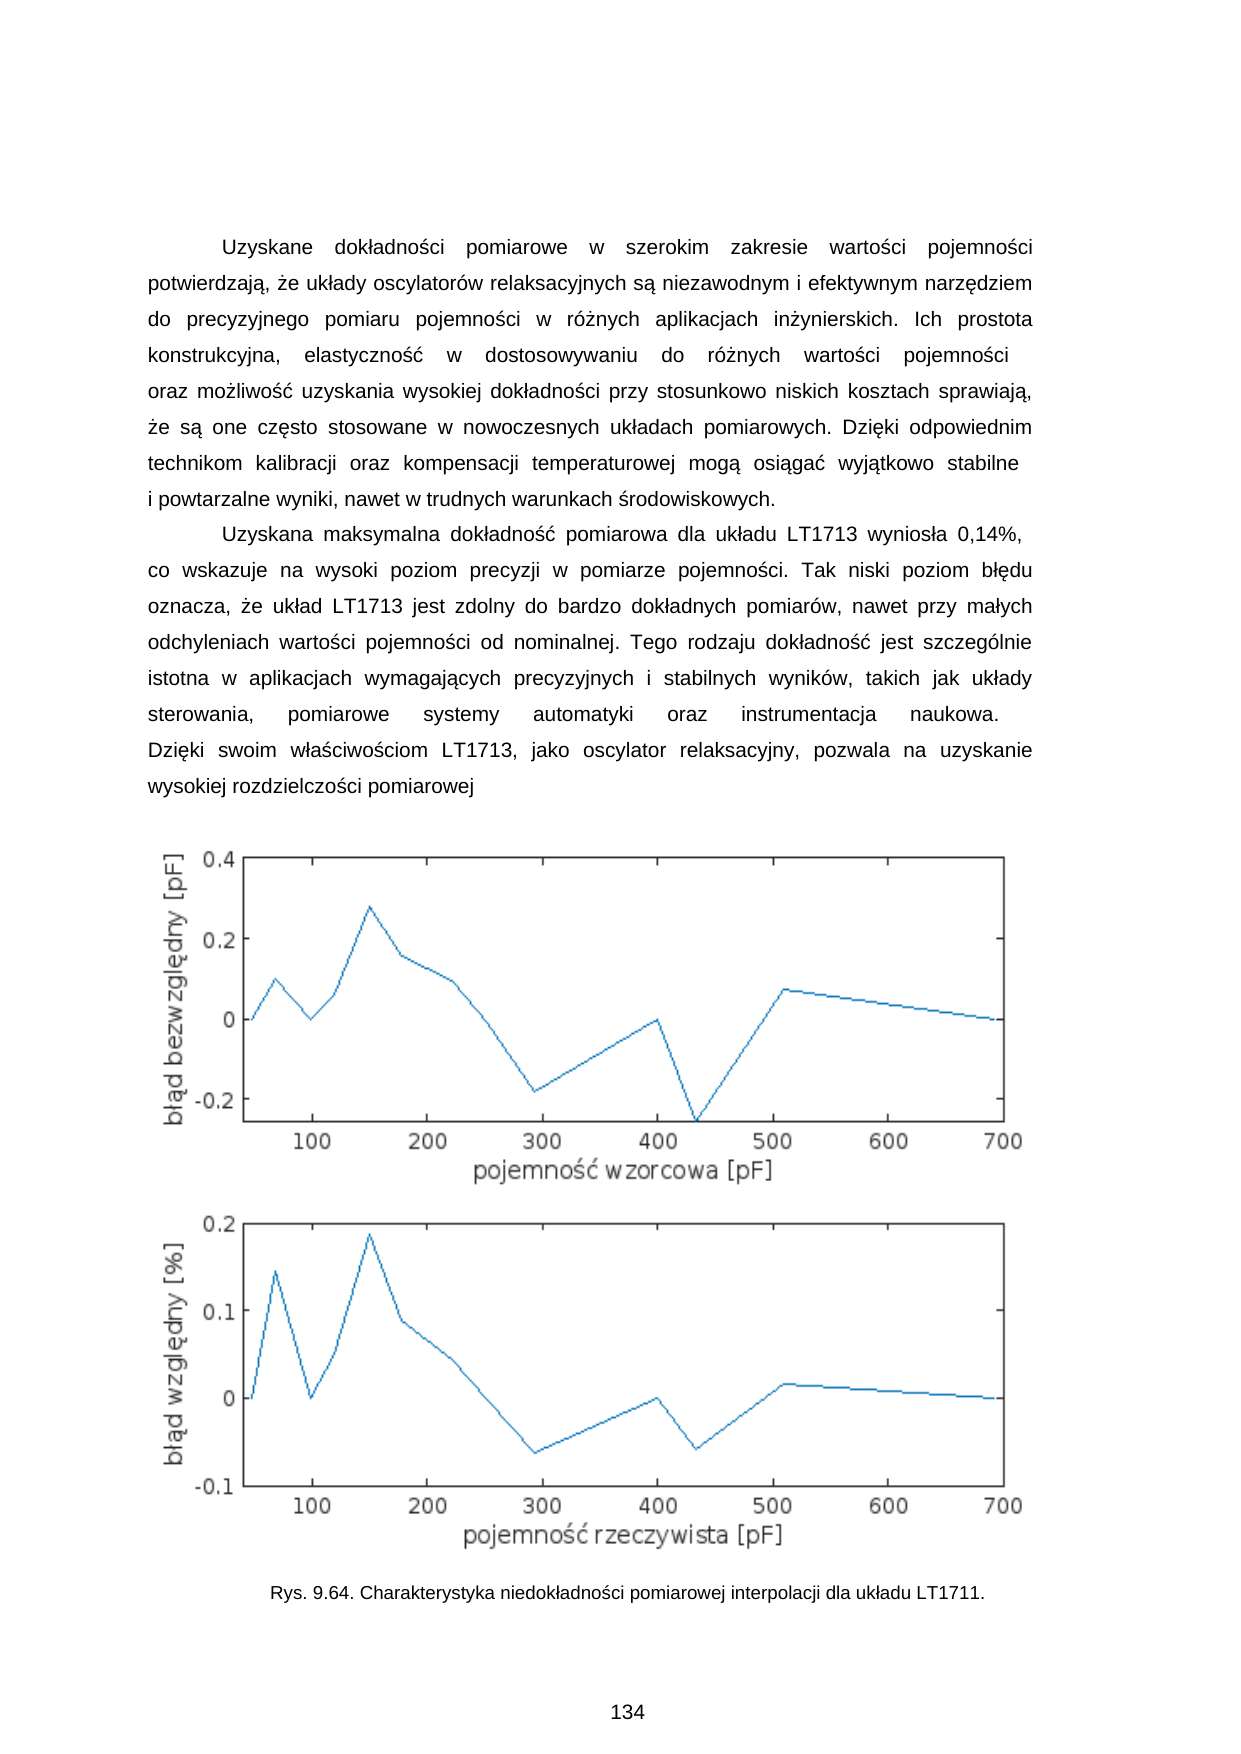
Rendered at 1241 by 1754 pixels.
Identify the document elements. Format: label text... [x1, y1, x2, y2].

text Uzyskana maksymalna dokładność pomiarowa dla układu LT1713 wyniosła 0,14%, co wskazuje na wysoki poziom precyzji w pomiarze pojemności. Tak niski poziom błędu oznacza, że układ LT1713 jest zdolny do bardzo dokładnych pomiarów, nawet przy małych odchyleniach wartości pojemności od nominalnej. Tego rodzaju dokładność jest szczególnie istotna w aplikacjach wymagających precyzyjnych i stabilnych wyników, takich jak układy sterowania, pomiarowe systemy automatyki oraz instrumentacja naukowa. Dzięki swoim właściwościom LT1713, jako oscylator relaksacyjny, pozwala na uzyskanie wysokiej rozdzielczości pomiarowej [148, 522, 1033, 798]
picture [147, 834, 1027, 1558]
text Uzyskane dokładności pomiarowe w szerokim zakresie wartości pojemności potwierdzają, że układy oscylatorów relaksacyjnych są niezawodnym i efektywnym narzędziem do precyzyjnego pomiaru pojemności w różnych aplikacjach inżynierskich. Ich prostota konstrukcyjna, elastyczność w dostosowywaniu do różnych wartości pojemności oraz możliwość uzyskania wysokiej dokładności przy stosunkowo niskich kosztach sprawiają, że są one często stosowane w nowoczesnych układach pomiarowych. Dzięki odpowiednim technikom kalibracji oraz kompensacji temperaturowej mogą osiągać wyjątkowo stabilne i powtarzalne wyniki, nawet w trudnych warunkach środowiskowych. [148, 235, 1033, 510]
